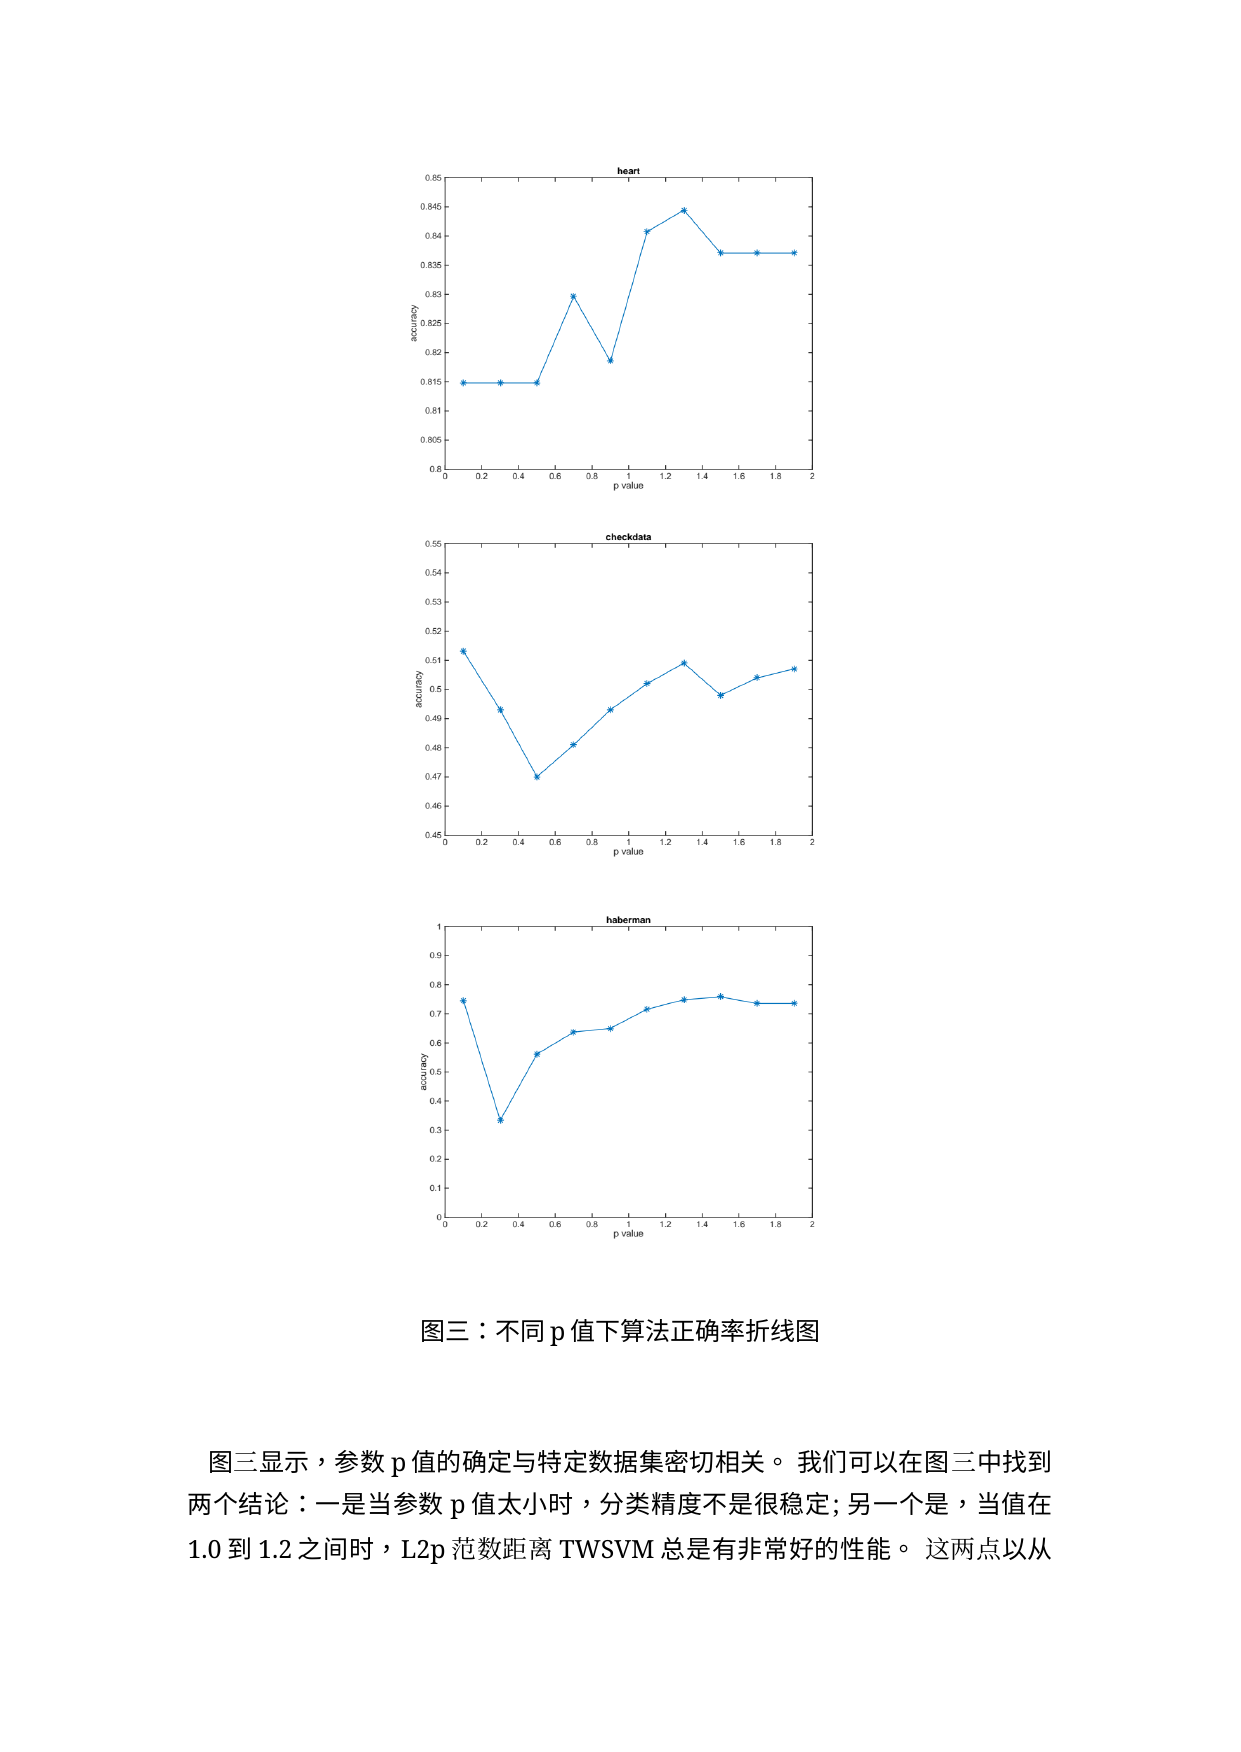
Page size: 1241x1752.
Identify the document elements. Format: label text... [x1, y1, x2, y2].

text 图三：不同p值下算法正确率折线图 [187, 1309, 1053, 1351]
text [187, 1439, 1053, 1569]
